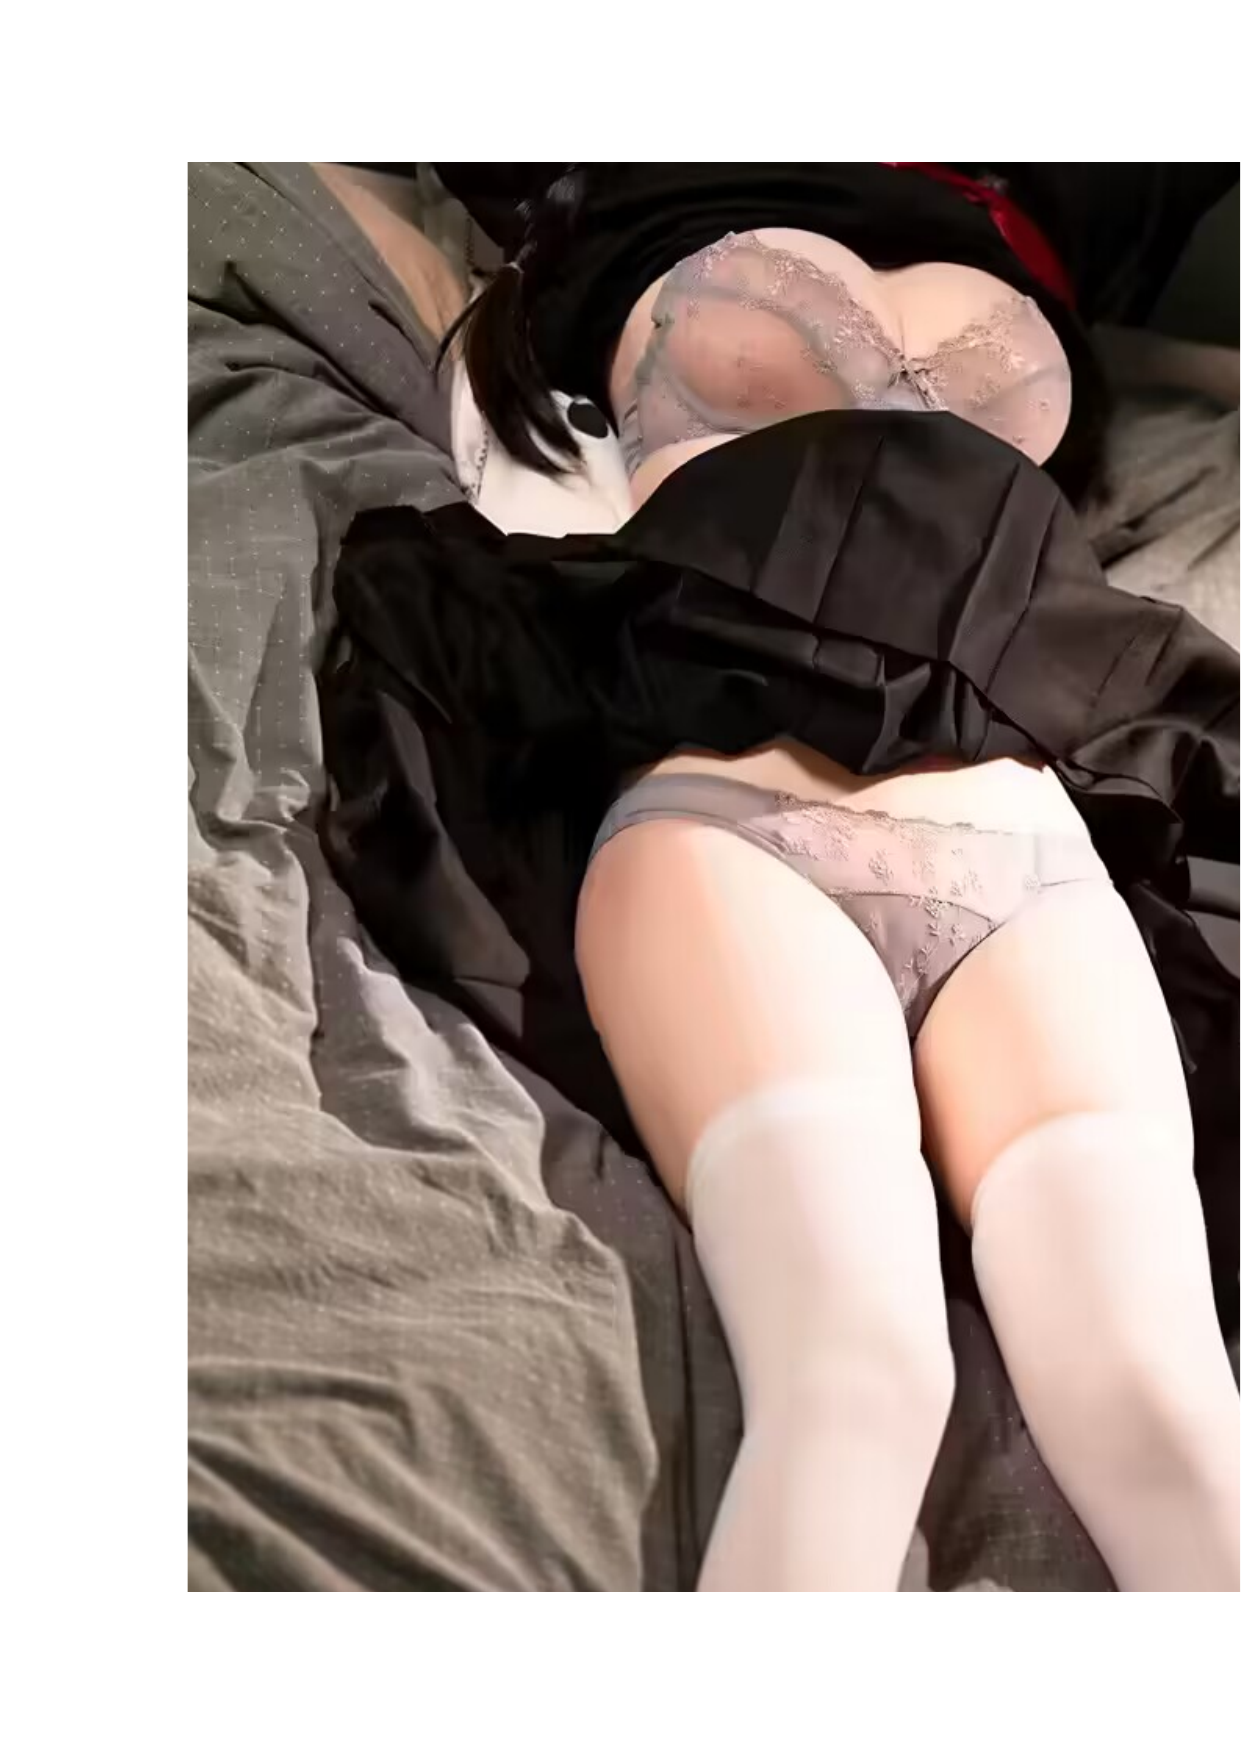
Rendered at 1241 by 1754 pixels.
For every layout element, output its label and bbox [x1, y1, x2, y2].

picture [187, 162, 1241, 1592]
